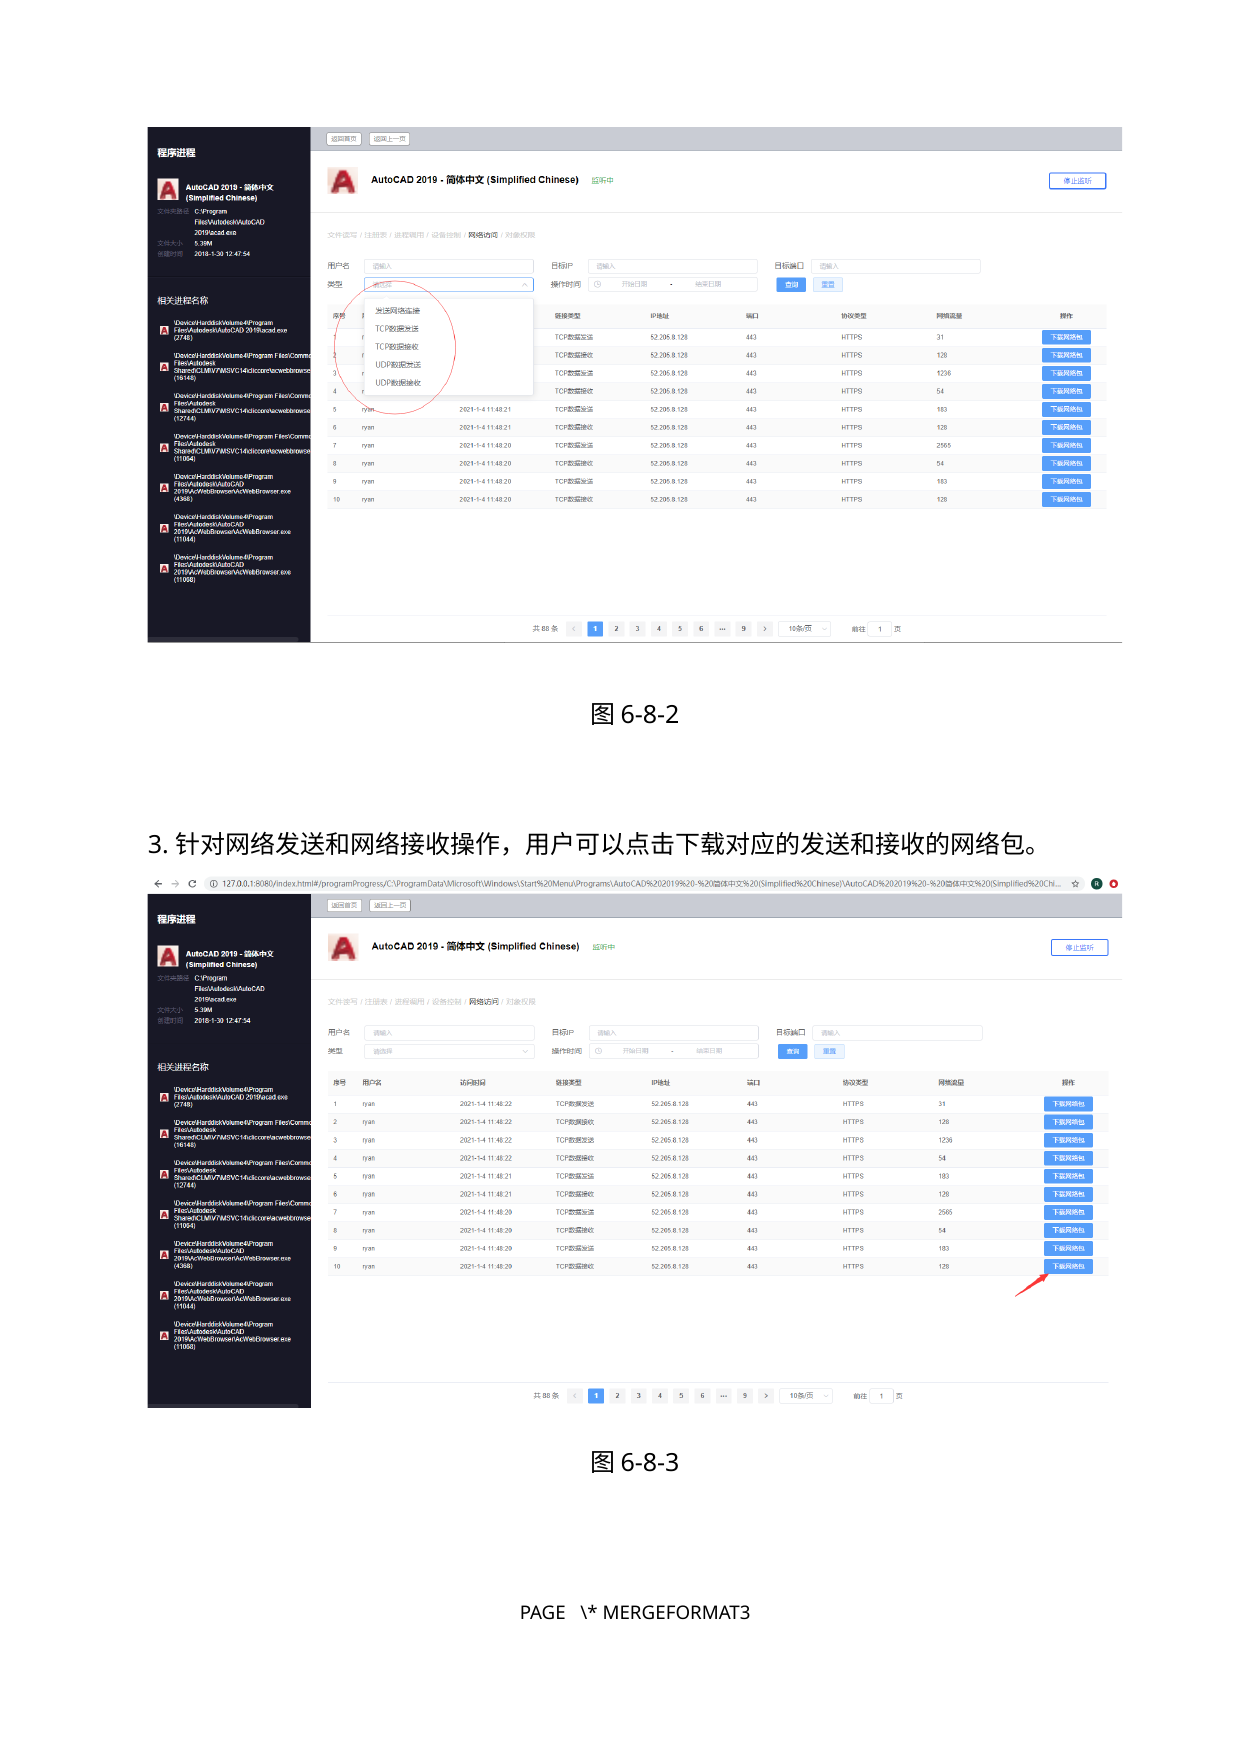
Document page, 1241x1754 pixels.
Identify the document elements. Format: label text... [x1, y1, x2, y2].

text 图6-8-2 [148, 680, 1122, 745]
picture [147, 875, 1123, 1408]
picture [147, 127, 1123, 643]
text 图6-8-3 [148, 1428, 1122, 1493]
text 3. 针对网络发送和网络接收操作，用户可以点击下载对应的发送和接收的网络包。 [148, 810, 1122, 875]
